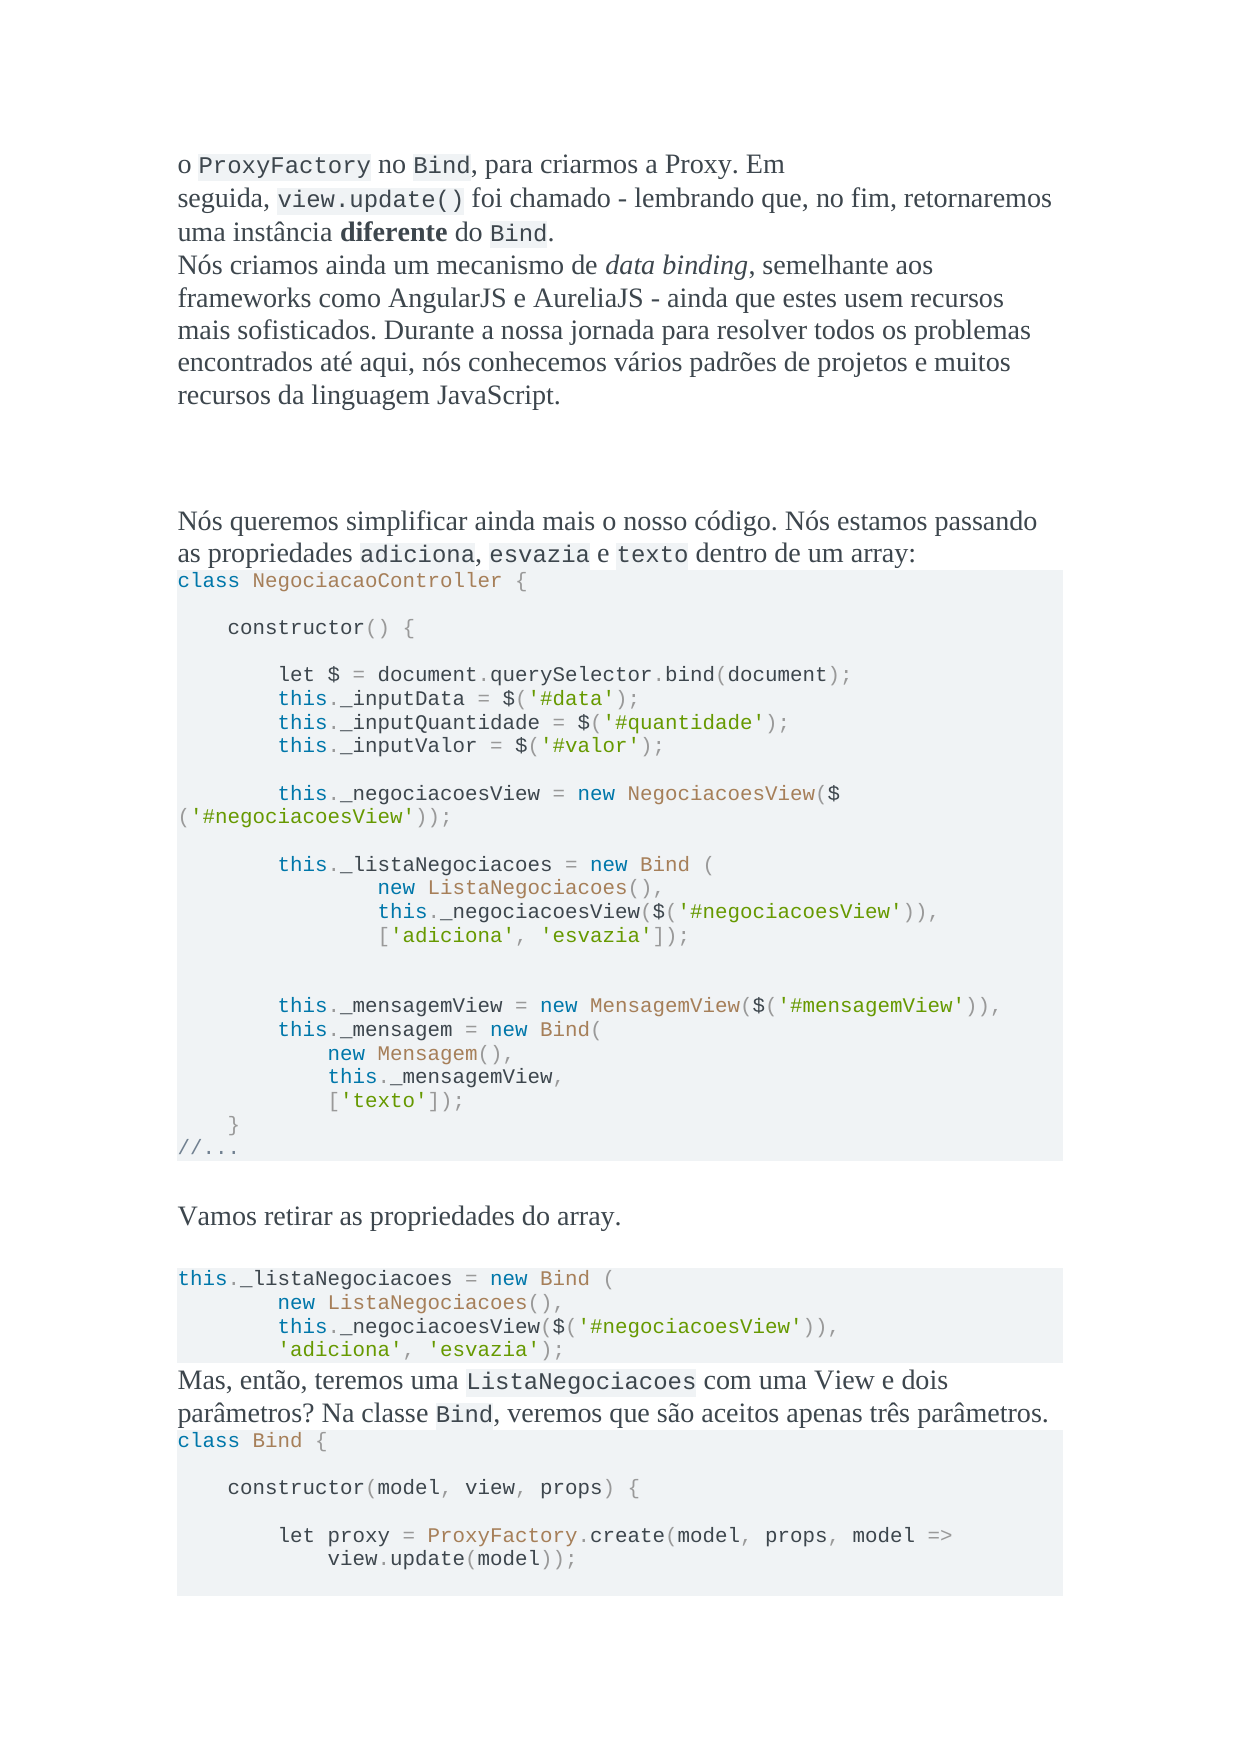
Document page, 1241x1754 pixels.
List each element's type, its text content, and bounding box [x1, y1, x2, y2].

text ['adiciona', 'esvazia']); [177, 924, 1063, 948]
text this._mensagemView, [177, 1066, 1063, 1090]
text new ListaNegociacoes(), [177, 1292, 1063, 1316]
text this._listaNegociacoes = new Bind ( [177, 854, 1063, 877]
text new Mensagem(), [177, 1043, 1063, 1066]
text this._negociacoesView($('#negociacoesView')), [177, 901, 1063, 924]
text this._inputValor = $('#valor'); [177, 735, 1063, 759]
text constructor() { [177, 617, 1063, 641]
text view.update(model)); [177, 1548, 1063, 1572]
text new ListaNegociacoes(), [177, 877, 1063, 901]
text class Bind { [177, 1430, 1063, 1454]
text 'adiciona', 'esvazia'); [177, 1339, 1063, 1363]
text Mas, então, teremos uma ListaNegociacoes com uma View e dois parâmetros? Na classe Bind, veremos que são aceitos apenas três parâmetros. [177, 1363, 1063, 1430]
text Nós queremos simplificar ainda mais o nosso código. Nós estamos passando as propriedades adiciona, esvazia e texto dentro de um array: [177, 504, 1063, 570]
text let proxy = ProxyFactory.create(model, props, model => [177, 1525, 1063, 1548]
text this._mensagemView = new MensagemView($('#mensagemView')), [177, 996, 1063, 1019]
text this._listaNegociacoes = new Bind ( [177, 1268, 1063, 1292]
text //... [177, 1137, 1063, 1161]
text Vamos retirar as propriedades do array. [177, 1198, 1063, 1231]
text } [177, 1114, 1063, 1137]
text constructor(model, view, props) { [177, 1477, 1063, 1501]
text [177, 148, 1063, 248]
text ['texto']); [177, 1090, 1063, 1114]
text Nós criamos ainda um mecanismo de data binding, semelhante aos frameworks como AngularJS e AureliaJS - ainda que estes usem recursos mais sofisticados. Durante a nossa jornada para resolver todos os problemas encontrados até aqui, nós conhecemos vários padrões de projetos e muitos recursos da linguagem JavaScript. [177, 248, 1063, 410]
text this._inputData = $('#data'); [177, 688, 1063, 712]
text let $ = document.querySelector.bind(document); [177, 664, 1063, 688]
text class NegociacaoController { [177, 570, 1063, 593]
text this._inputQuantidade = $('#quantidade'); [177, 712, 1063, 735]
text this._negociacoesView = new NegociacoesView($('#negociacoesView')); [177, 783, 1063, 830]
text this._mensagem = new Bind( [177, 1019, 1063, 1043]
text this._negociacoesView($('#negociacoesView')), [177, 1316, 1063, 1339]
